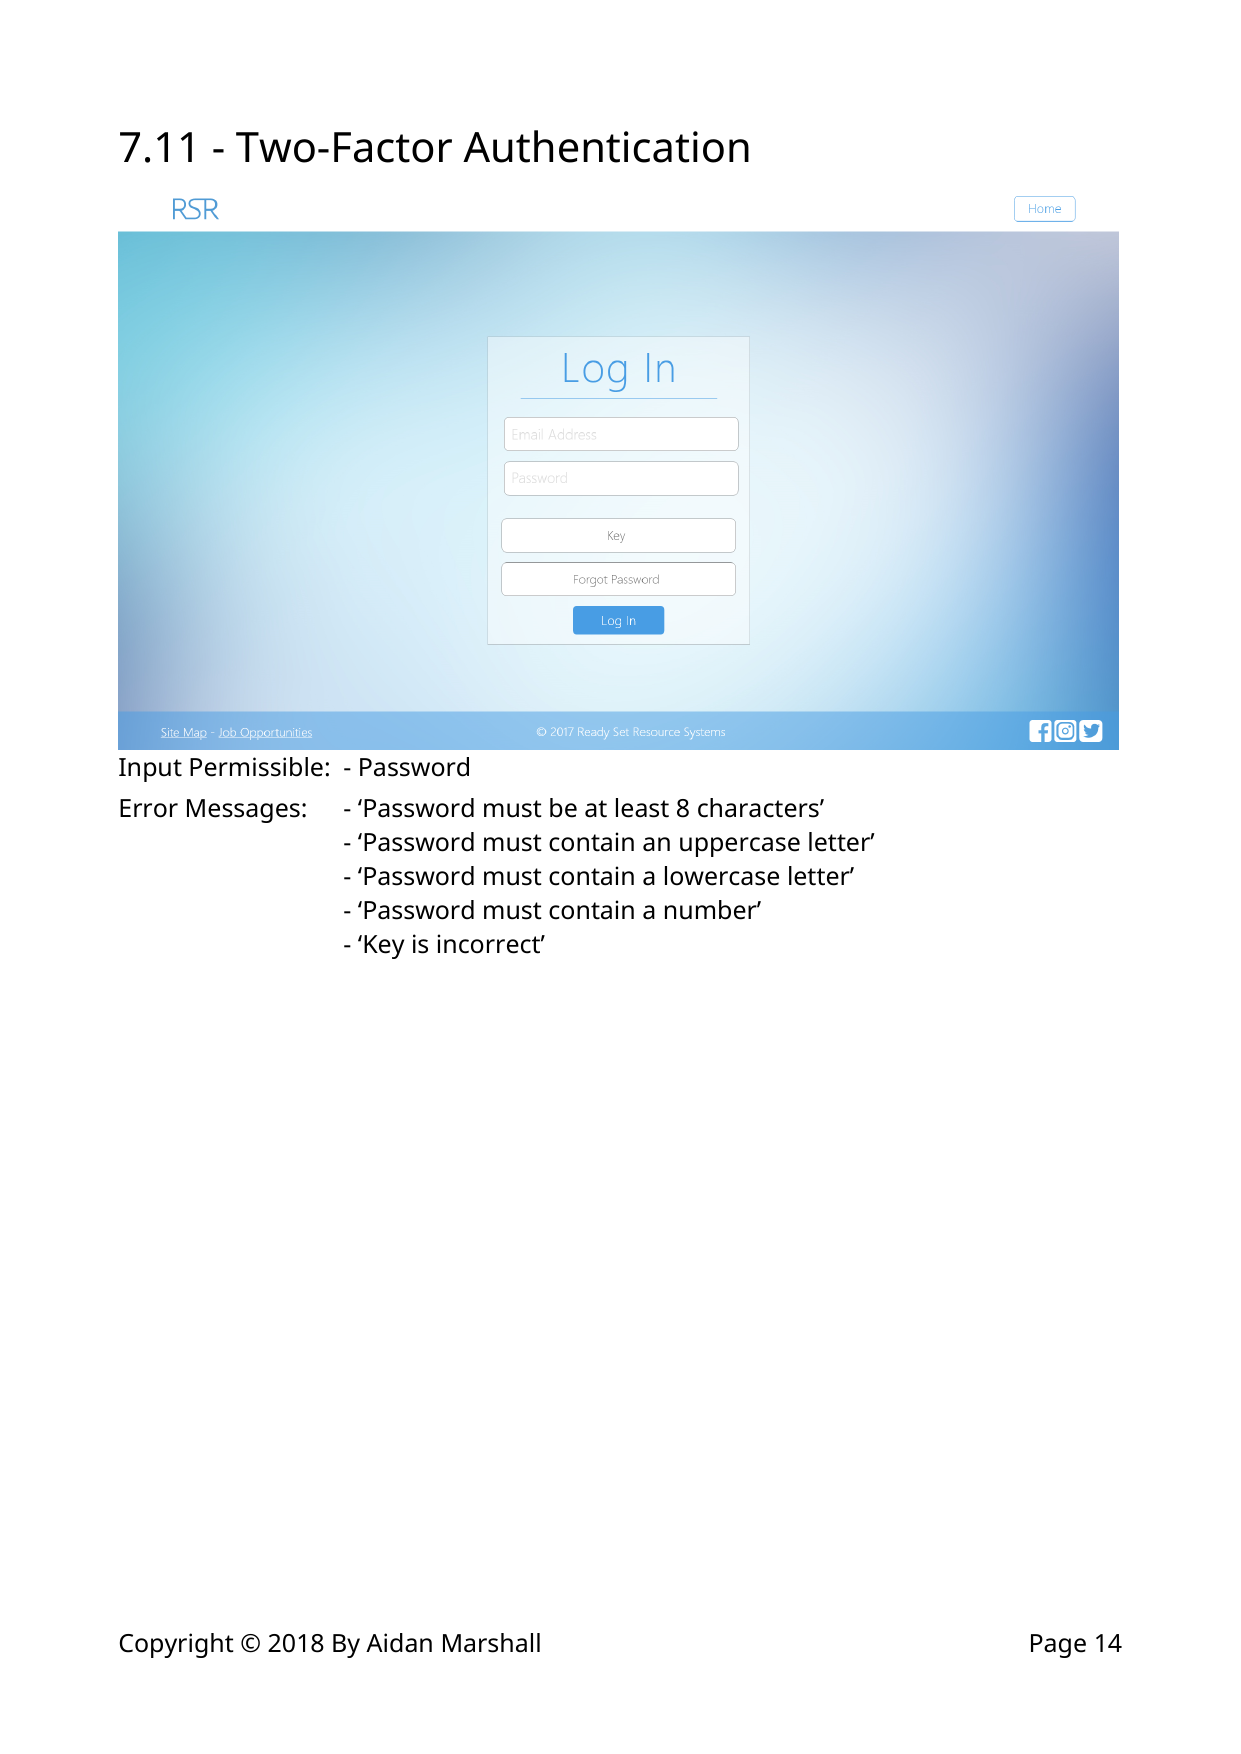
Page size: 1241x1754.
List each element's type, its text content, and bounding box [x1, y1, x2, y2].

text - ‘Password must contain a number’ [268, 893, 1122, 927]
text - ‘Password must contain an uppercase letter’ [118, 825, 1122, 859]
text - ‘Password must contain a lowercase letter’ [268, 859, 1122, 893]
text Error Messages: - ‘Password must be at least 8 characters’ [118, 791, 1122, 825]
picture [118, 186, 1119, 750]
subtitle 7.11 - Two-Factor Authentication [118, 118, 1122, 175]
text Input Permissible: - Password [118, 750, 1122, 784]
text - ‘Key is incorrect’ [268, 927, 1122, 961]
